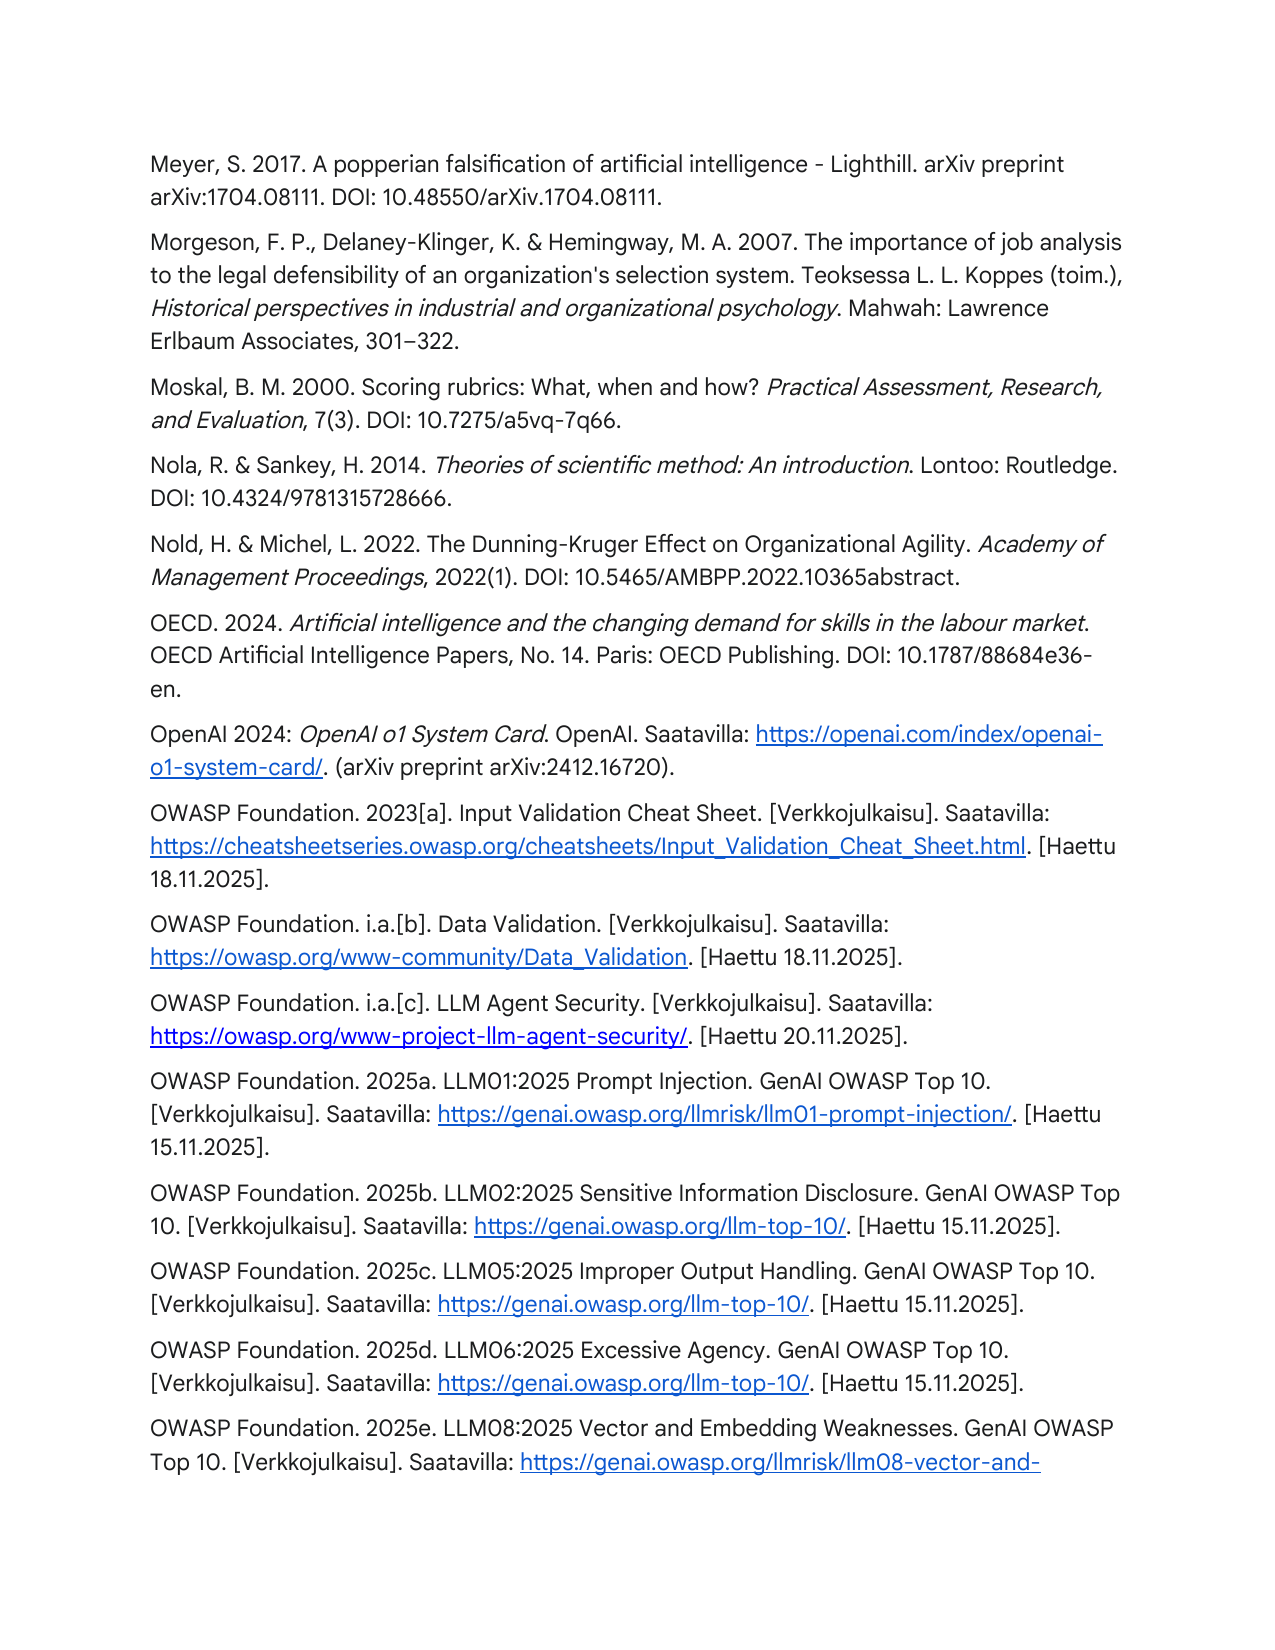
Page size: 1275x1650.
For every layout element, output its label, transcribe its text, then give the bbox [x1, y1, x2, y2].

text Moskal, B. M. 2000. Scoring rubrics: What, when and how? Practical Assessment, Research, and Evaluation, 7(3). DOI: 10.7275/a5vq-7q66. [150, 373, 1125, 435]
text Nola, R. & Sankey, H. 2014. Theories of scientific method: An introduction. Lontoo: Routledge. DOI: 10.4324/9781315728666. [150, 452, 1125, 513]
text Meyer, S. 2017. A popperian falsification of artificial intelligence - Lighthill. arXiv preprint arXiv:1704.08111. DOI: 10.48550/arXiv.1704.08111. [150, 150, 1125, 212]
text OpenAI 2024: OpenAI o1 System Card. OpenAI. Saatavilla: https://openai.com/index/openai-o1-system-card/. (arXiv preprint arXiv:2412.16720). [150, 720, 1125, 782]
text OWASP Foundation. 2023[a]. Input Validation Cheat Sheet. [Verkkojulkaisu]. Saatavilla: https://cheatsheetseries.owasp.org/cheatsheets/Input_Validation_Cheat_Sheet.html. [Haettu 18.11.2025]. [150, 799, 1125, 894]
text OWASP Foundation. 2025c. LLM05:2025 Improper Output Handling. GenAI OWASP Top 10. [Verkkojulkaisu]. Saatavilla: https://genai.owasp.org/llm-top-10/. [Haettu 15.11.2025]. [150, 1258, 1125, 1319]
text OWASP Foundation. 2025a. LLM01:2025 Prompt Injection. GenAI OWASP Top 10. [Verkkojulkaisu]. Saatavilla: https://genai.owasp.org/llmrisk/llm01-prompt-injection/. [Haettu 15.11.2025]. [150, 1067, 1125, 1162]
text OWASP Foundation. 2025d. LLM06:2025 Excessive Agency. GenAI OWASP Top 10. [Verkkojulkaisu]. Saatavilla: https://genai.owasp.org/llm-top-10/. [Haettu 15.11.2025]. [150, 1336, 1125, 1398]
text Nold, H. & Michel, L. 2022. The Dunning-Kruger Effect on Organizational Agility. Academy of Management Proceedings, 2022(1). DOI: 10.5465/AMBPP.2022.10365abstract. [150, 530, 1125, 592]
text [150, 1415, 1125, 1476]
text OWASP Foundation. i.a.[c]. LLM Agent Security. [Verkkojulkaisu]. Saatavilla: https://owasp.org/www-project-llm-agent-security/. [Haettu 20.11.2025]. [150, 989, 1125, 1051]
text Morgeson, F. P., Delaney-Klinger, K. & Hemingway, M. A. 2007. The importance of job analysis to the legal defensibility of an organization's selection system. Teoksessa L. L. Koppes (toim.), Historical perspectives in industrial and organizational psychology. Mahwah: Lawrence Erlbaum Associates, 301–322. [150, 228, 1125, 356]
text OWASP Foundation. i.a.[b]. Data Validation. [Verkkojulkaisu]. Saatavilla: https://owasp.org/www-community/Data_Validation. [Haettu 18.11.2025]. [150, 910, 1125, 972]
text OECD. 2024. Artificial intelligence and the changing demand for skills in the labour market. OECD Artificial Intelligence Papers, No. 14. Paris: OECD Publishing. DOI: 10.1787/88684e36-en. [150, 609, 1125, 703]
text OWASP Foundation. 2025b. LLM02:2025 Sensitive Information Disclosure. GenAI OWASP Top 10. [Verkkojulkaisu]. Saatavilla: https://genai.owasp.org/llm-top-10/. [Haettu 15.11.2025]. [150, 1179, 1125, 1241]
